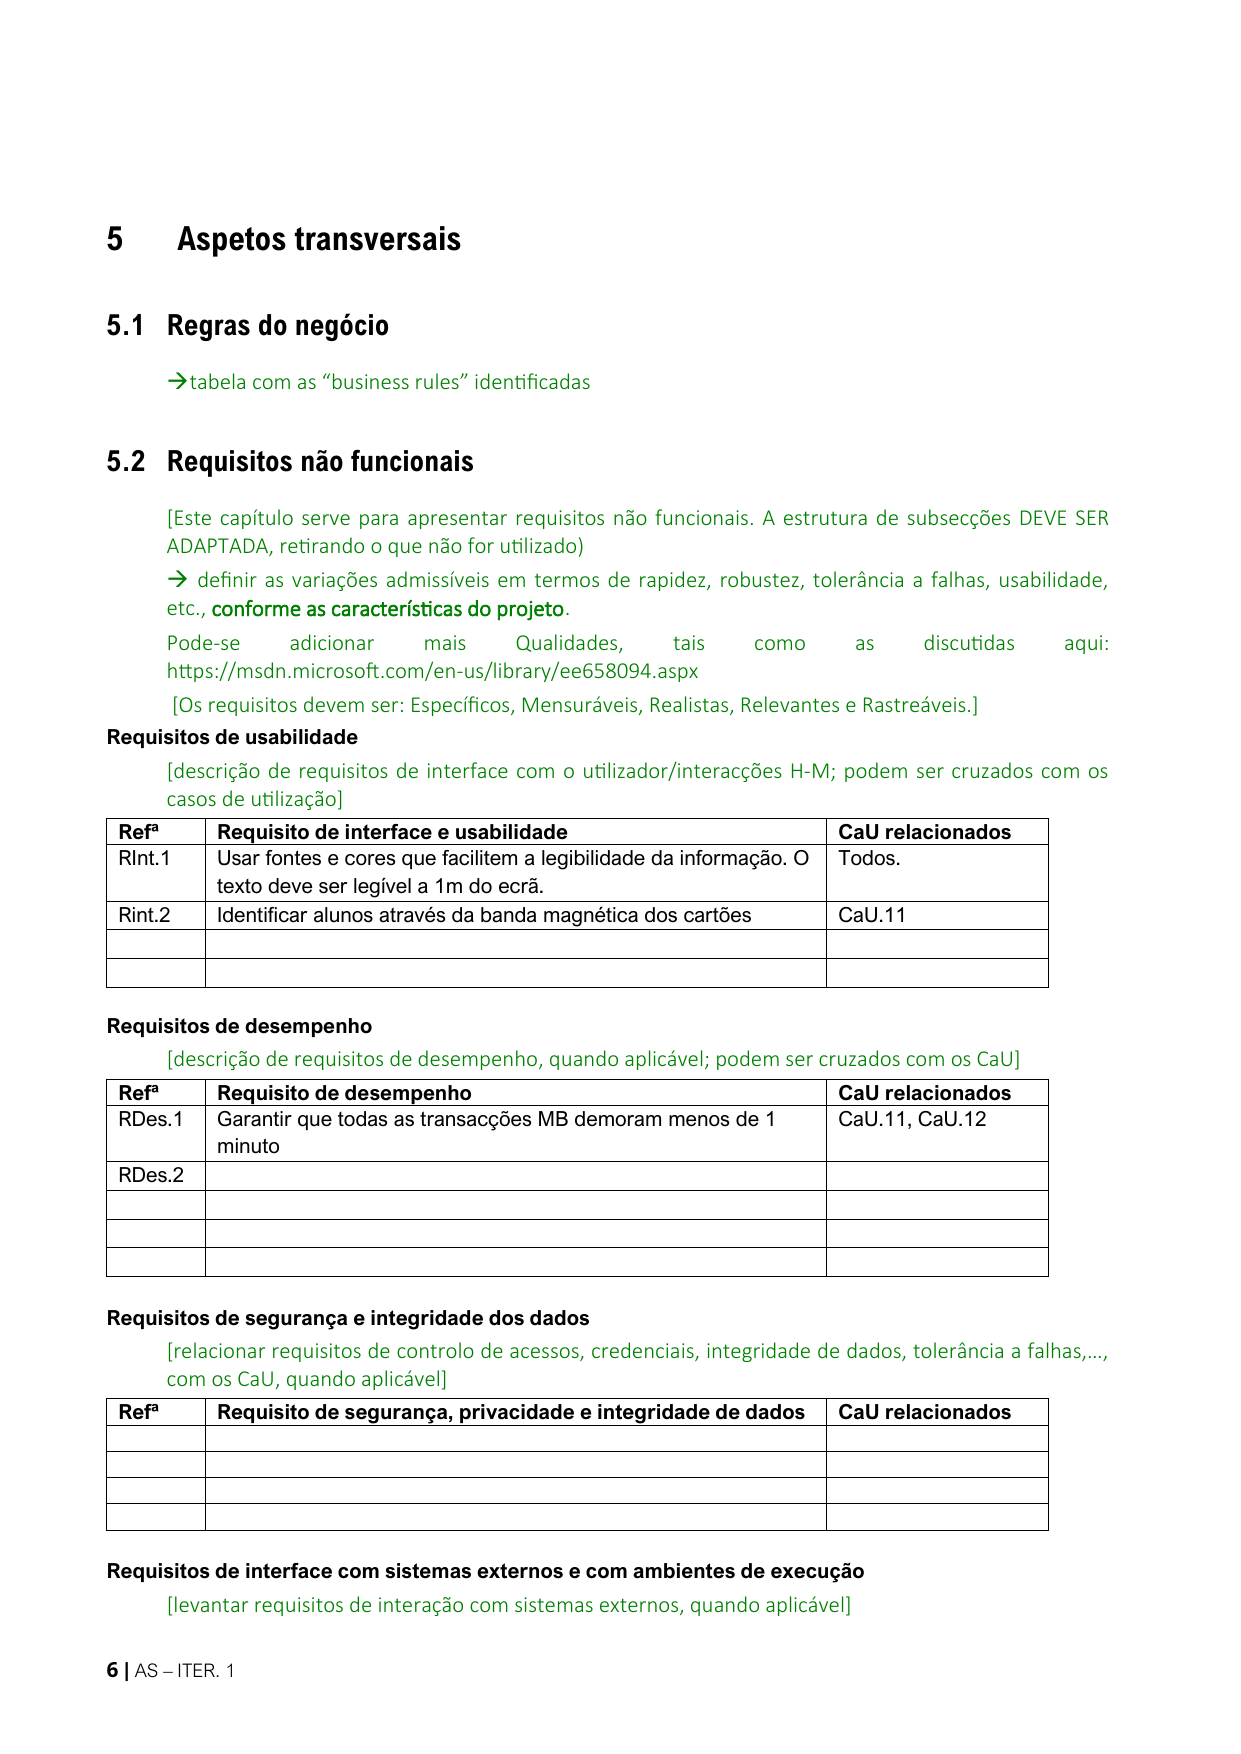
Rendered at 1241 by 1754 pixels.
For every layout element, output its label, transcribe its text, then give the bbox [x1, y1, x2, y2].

table_cell CaU.11, CaU.12 [827, 1106, 1048, 1161]
text [levantar requisitos de interação com sistemas externos, quando aplicável] [166, 1590, 1110, 1618]
table_header Refª [107, 819, 205, 844]
table_cell RDes.1 [107, 1106, 205, 1161]
table_cell [107, 959, 205, 987]
table_cell [827, 1452, 1048, 1477]
text Requisitos de usabilidade [106, 724, 1110, 749]
table_cell [107, 1504, 205, 1529]
table_cell [827, 1478, 1048, 1503]
table_cell [107, 1220, 205, 1247]
table_cell [827, 930, 1048, 958]
table_header Requisito de segurança, privacidade e integridade de dados [206, 1399, 826, 1424]
table_cell [206, 930, 826, 958]
text Requisitos de desempenho [106, 1013, 1110, 1038]
text [relacionar requisitos de controlo de acessos, credenciais, integridade de dados, tolerância a falhas,…, com os CaU, quando aplicável] [166, 1336, 1110, 1392]
table_cell [206, 1220, 826, 1247]
table_cell RDes.2 [107, 1162, 205, 1190]
table_cell [827, 1162, 1048, 1190]
table_header Refª [107, 1399, 205, 1424]
table_header Refª [107, 1080, 205, 1105]
text [Este capítulo serve para apresentar requisitos não funcionais. A estrutura de subsecções DEVE SER ADAPTADA, retirando o que não for utilizado) [166, 503, 1110, 559]
table_cell [827, 1426, 1048, 1451]
table_header CaU relacionados [827, 819, 1048, 844]
table_cell [827, 1220, 1048, 1247]
table_cell Rint.2 [107, 902, 205, 929]
table_cell [206, 1162, 826, 1190]
text Pode-se adicionar mais Qualidades, tais como as discutidas aqui: https://msdn.microsoft.com/en-us/library/ee658094.aspx [166, 628, 1110, 684]
subtitle Requisitos não funcionais [106, 445, 1051, 478]
table_cell [206, 959, 826, 987]
table_cell [827, 1504, 1048, 1529]
table_cell Todos. [827, 845, 1048, 901]
table_cell Usar fontes e cores que facilitem a legibilidade da informação. O texto deve ser legível a 1m do ecrã. [206, 845, 826, 901]
table_header Requisito de desempenho [206, 1080, 826, 1105]
table_cell [206, 1478, 826, 1503]
table_header Requisito de interface e usabilidade [206, 819, 826, 844]
table_header CaU relacionados [827, 1080, 1048, 1105]
table_cell [206, 1452, 826, 1477]
table_cell [107, 1191, 205, 1218]
text Requisitos de segurança e integridade dos dados [106, 1304, 1110, 1330]
subtitle Aspetos transversais [106, 218, 1110, 258]
text definir as variações admissíveis em termos de rapidez, robustez, tolerância a falhas, usabilidade, etc., conforme as características do projeto. [166, 565, 1110, 621]
table_cell RInt.1 [107, 845, 205, 901]
text Requisitos de interface com sistemas externos e com ambientes de execução [106, 1558, 1110, 1583]
table_cell [107, 1478, 205, 1503]
text [descrição de requisitos de interface com o utilizador/interacções H-M; podem ser cruzados com os casos de utilização] [166, 756, 1110, 812]
subtitle Regras do negócio [106, 308, 1051, 342]
table_cell [206, 1191, 826, 1218]
table_cell [107, 1426, 205, 1451]
text tabela com as “business rules” identificadas [166, 367, 1110, 395]
table_cell [107, 930, 205, 958]
text [Os requisitos devem ser: Específicos, Mensuráveis, Realistas, Relevantes e Rastreáveis.] [166, 690, 1110, 718]
table_cell [827, 1248, 1048, 1276]
table_cell Garantir que todas as transacções MB demoram menos de 1 minuto [206, 1106, 826, 1161]
table_cell [827, 1191, 1048, 1218]
table_header CaU relacionados [827, 1399, 1048, 1424]
table_cell [107, 1248, 205, 1276]
table_cell [206, 1248, 826, 1276]
text [descrição de requisitos de desempenho, quando aplicável; podem ser cruzados com os CaU] [166, 1044, 1110, 1072]
table_cell [206, 1504, 826, 1529]
table_cell [827, 959, 1048, 987]
table_cell [107, 1452, 205, 1477]
table_cell Identificar alunos através da banda magnética dos cartões [206, 902, 826, 929]
table_cell CaU.11 [827, 902, 1048, 929]
table_cell [206, 1426, 826, 1451]
